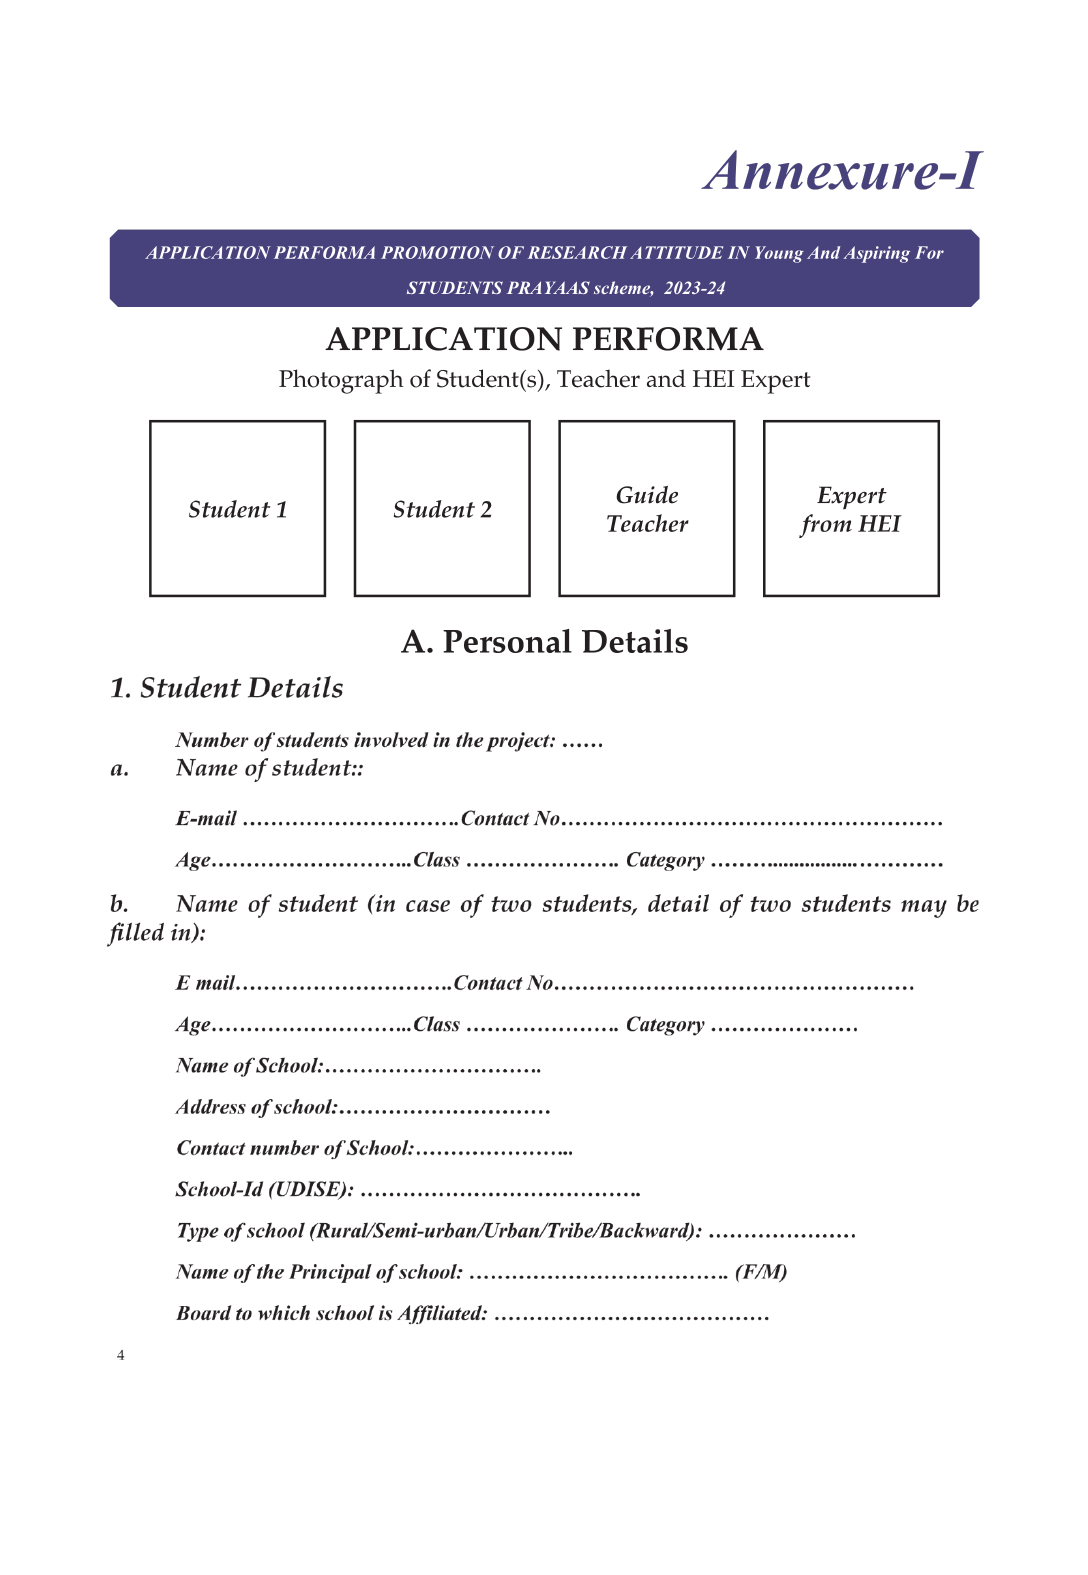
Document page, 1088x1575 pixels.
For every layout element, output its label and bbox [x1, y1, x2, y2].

picture [106, 675, 979, 1360]
picture [109, 150, 984, 653]
